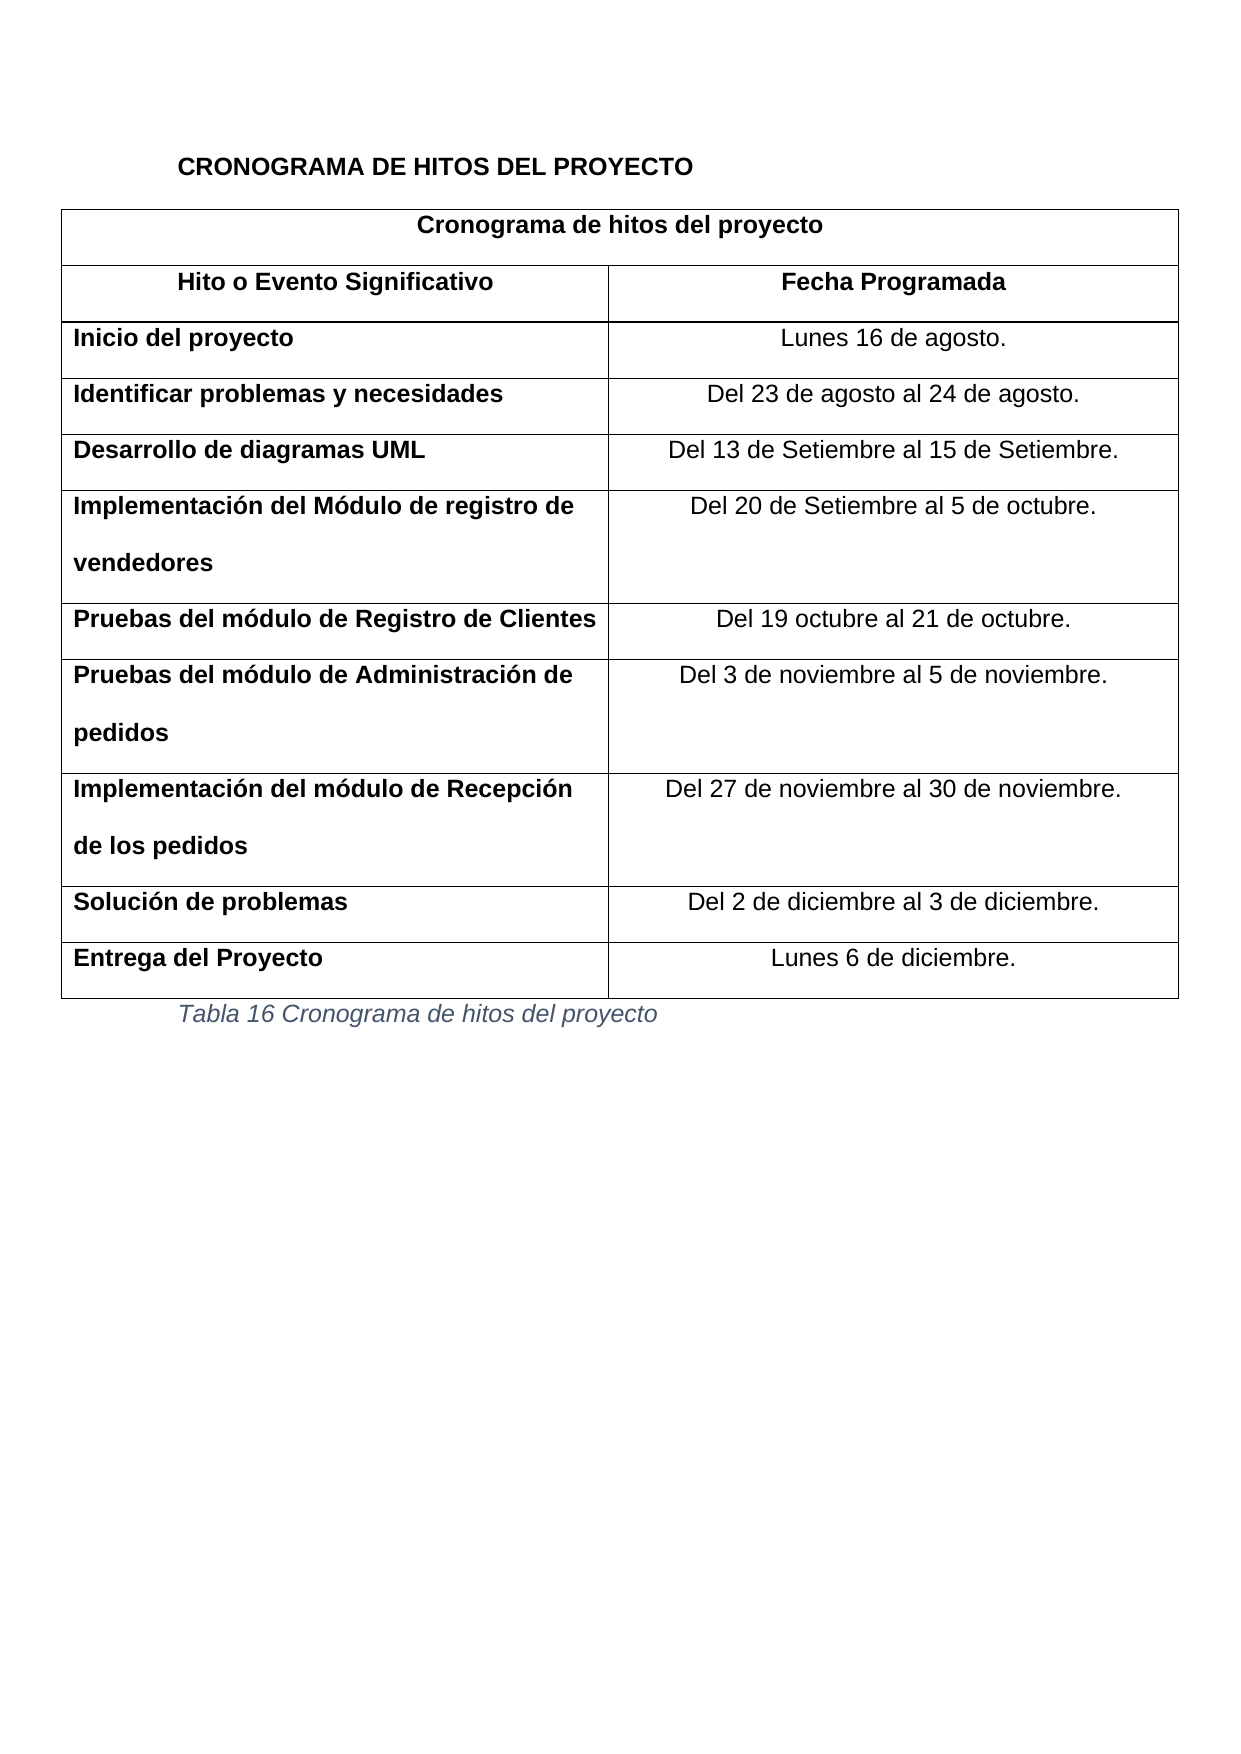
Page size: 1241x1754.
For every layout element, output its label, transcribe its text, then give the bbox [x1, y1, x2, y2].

table_cell Implementación del Módulo de registro de vendedores [62, 491, 608, 603]
table_cell Del 20 de Setiembre al 5 de octubre. [609, 491, 1178, 603]
table_cell Del 19 octubre al 21 de octubre. [609, 604, 1178, 659]
table_cell Lunes 16 de agosto. [609, 323, 1178, 377]
table_cell Hito o Evento Significativo [62, 266, 608, 321]
table_cell Entrega del Proyecto [62, 943, 608, 998]
table_cell Implementación del módulo de Recepción de los pedidos [62, 774, 608, 886]
table_cell Desarrollo de diagramas UML [62, 435, 608, 489]
table_header Cronograma de hitos del proyecto [62, 210, 1178, 265]
table_cell Solución de problemas [62, 887, 608, 942]
table_cell Pruebas del módulo de Administración de pedidos [62, 660, 608, 773]
table_cell Del 13 de Setiembre al 15 de Setiembre. [609, 435, 1178, 489]
table_cell Inicio del proyecto [62, 323, 608, 377]
subtitle CRONOGRAMA DE HITOS DEL PROYECTO [177, 152, 1063, 181]
table_cell Pruebas del módulo de Registro de Clientes [62, 604, 608, 659]
table_cell Del 2 de diciembre al 3 de diciembre. [609, 887, 1178, 942]
table_cell Identificar problemas y necesidades [62, 379, 608, 433]
table_cell Del 23 de agosto al 24 de agosto. [609, 379, 1178, 433]
table_cell Fecha Programada [609, 266, 1178, 321]
table_cell Del 3 de noviembre al 5 de noviembre. [609, 660, 1178, 773]
table_cell Del 27 de noviembre al 30 de noviembre. [609, 774, 1178, 886]
table_cell Lunes 6 de diciembre. [609, 943, 1178, 998]
text Tabla 16 Cronograma de hitos del proyecto [177, 999, 1063, 1028]
